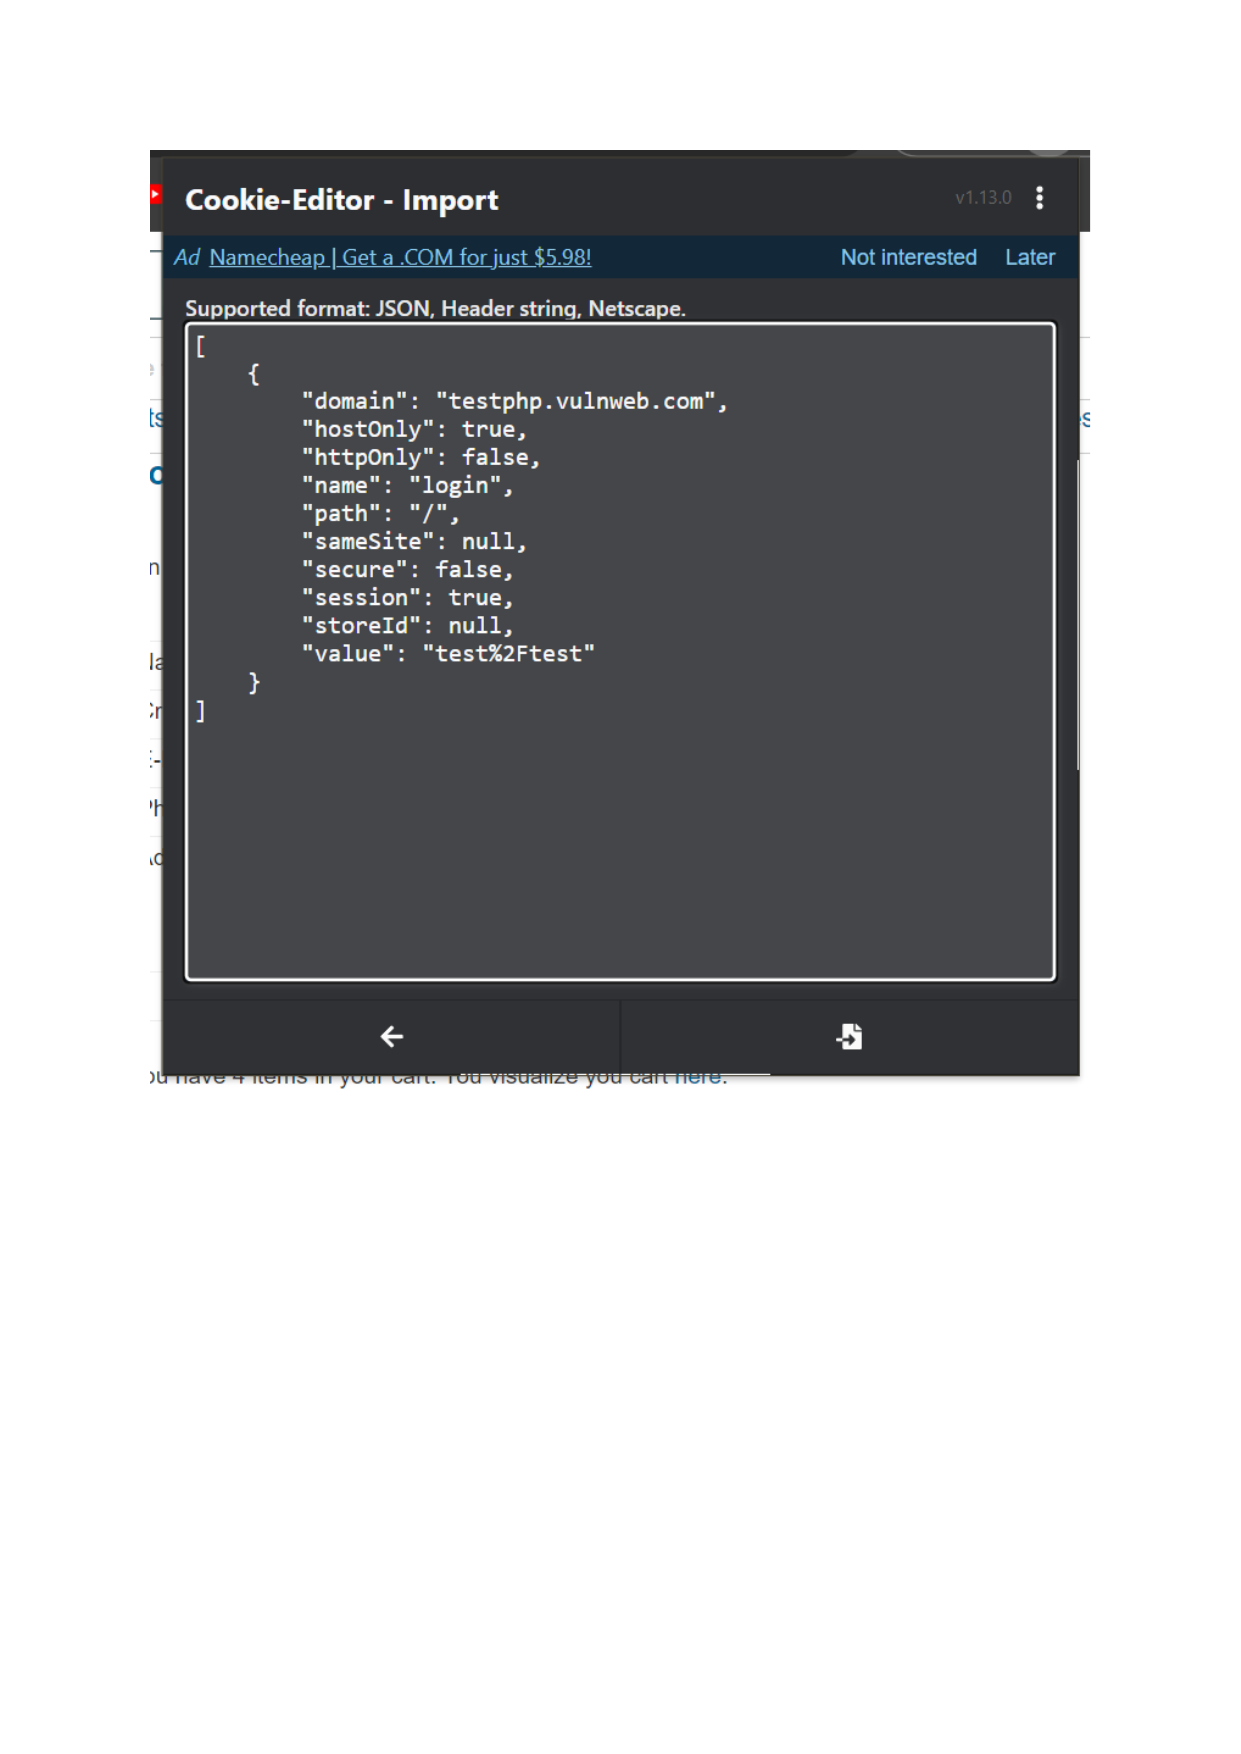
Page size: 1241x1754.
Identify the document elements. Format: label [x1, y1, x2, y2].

picture [150, 150, 1091, 1091]
